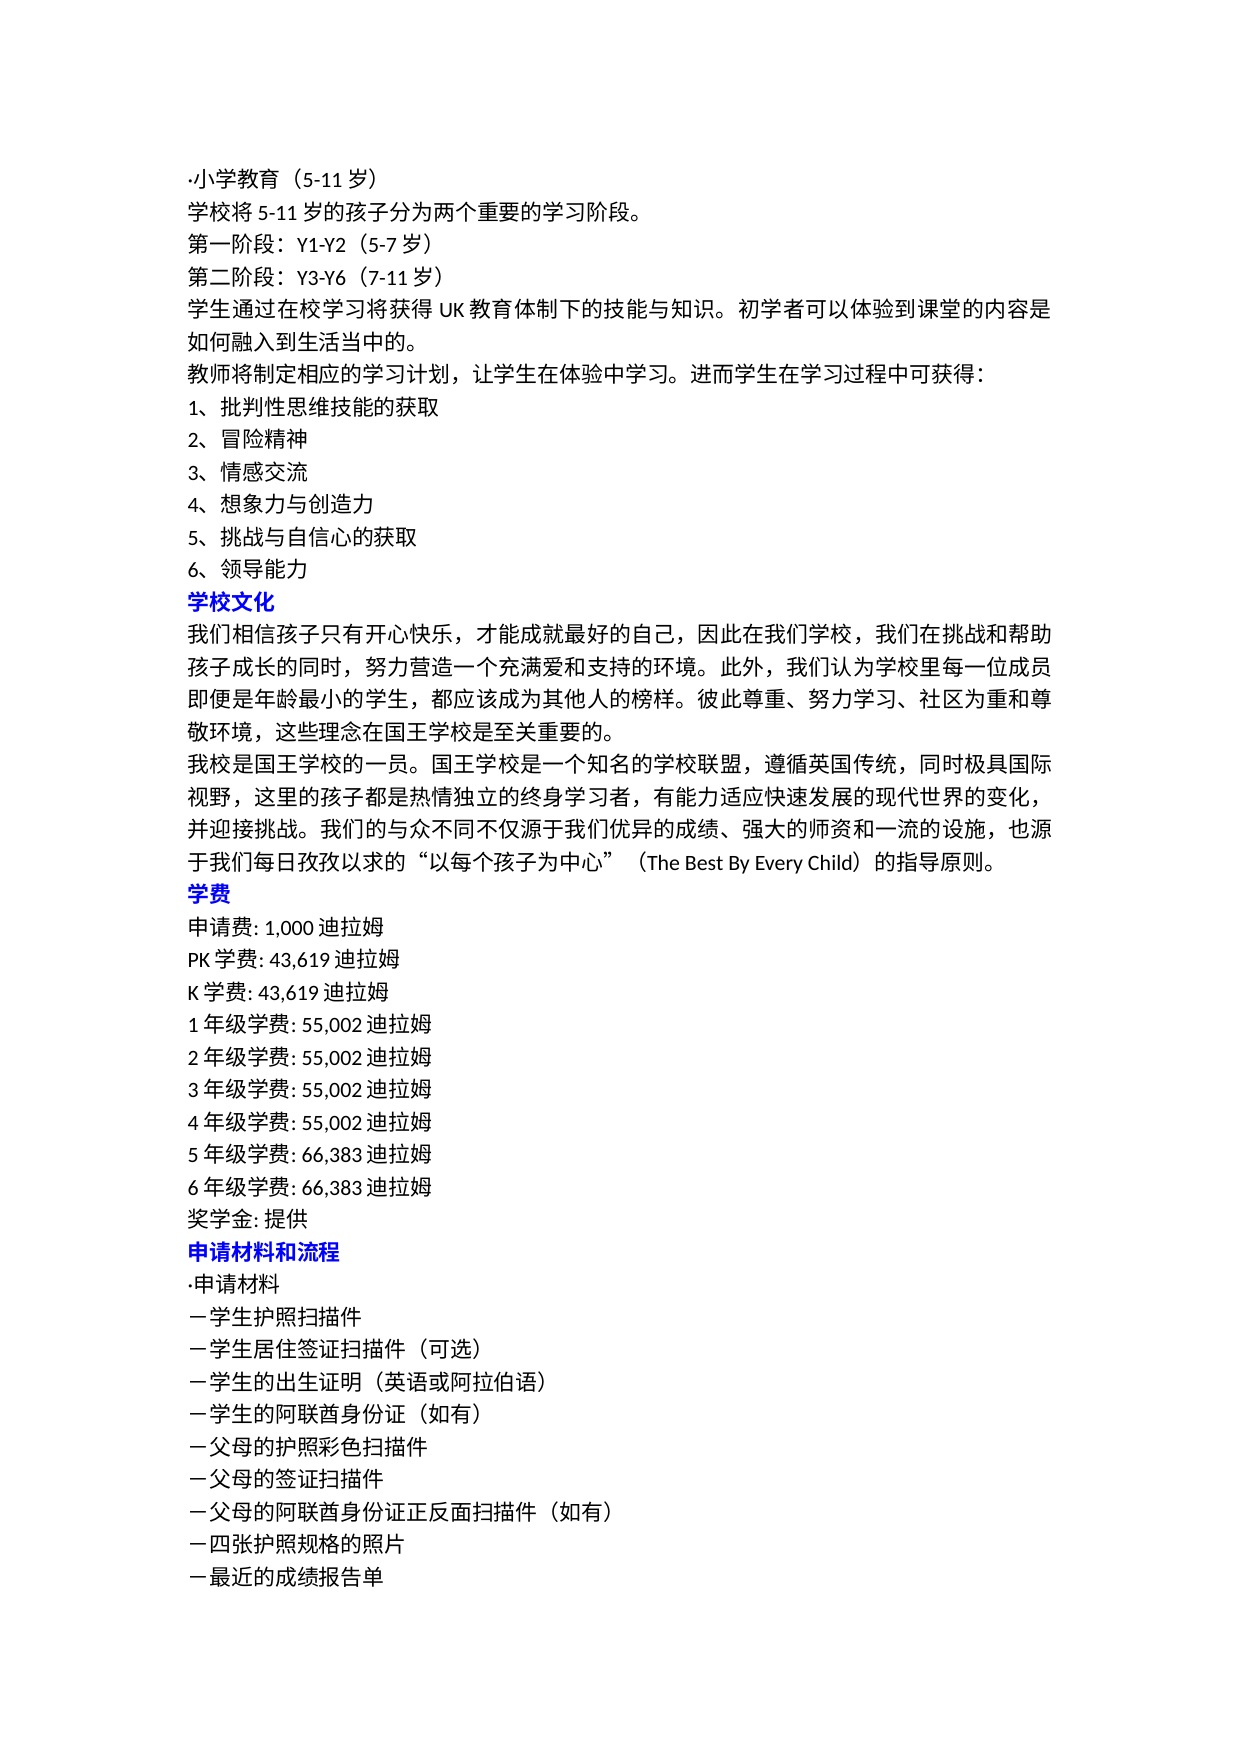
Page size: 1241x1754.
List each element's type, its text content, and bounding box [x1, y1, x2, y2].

text 1年级学费: 55,002迪拉姆 [187, 1007, 1053, 1039]
text 4年级学费: 55,002迪拉姆 [187, 1104, 1053, 1137]
text －父母的护照彩色扫描件 [187, 1429, 1053, 1462]
text 1、批判性思维技能的获取 [187, 389, 1053, 422]
text 学校将5-11岁的孩子分为两个重要的学习阶段。 [187, 194, 1053, 227]
text 我们相信孩子只有开心快乐，才能成就最好的自己，因此在我们学校，我们在挑战和帮助孩子成长的同时，努力营造一个充满爱和支持的环境。此外，我们认为学校里每一位成员，即便是年龄最小的学生，都应该成为其他人的榜样。彼此尊重、努力学习、社区为重和尊敬环境，这些理念在国王学校是至关重要的。 [187, 617, 1053, 747]
text 奖学金: 提供 [187, 1202, 1053, 1234]
text －学生护照扫描件 [187, 1299, 1053, 1332]
text 3年级学费: 55,002迪拉姆 [187, 1072, 1053, 1104]
text 3、情感交流 [187, 454, 1053, 487]
text －父母的阿联酋身份证正反面扫描件（如有） [187, 1494, 1053, 1527]
text －学生的出生证明（英语或阿拉伯语） [187, 1364, 1053, 1397]
text 5年级学费: 66,383迪拉姆 [187, 1137, 1053, 1169]
text －学生的阿联酋身份证（如有） [187, 1397, 1053, 1429]
text －四张护照规格的照片 [187, 1527, 1053, 1559]
text 我校是国王学校的一员。国王学校是一个知名的学校联盟，遵循英国传统，同时极具国际视野，这里的孩子都是热情独立的终身学习者，有能力适应快速发展的现代世界的变化，并迎接挑战。我们的与众不同不仅源于我们优异的成绩、强大的师资和一流的设施，也源于我们每日孜孜以求的“以每个孩子为中心”（The Best By Every Child）的指导原则。 [187, 747, 1053, 877]
text 申请材料和流程 [187, 1234, 1053, 1267]
text 学生通过在校学习将获得UK教育体制下的技能与知识。初学者可以体验到课堂的内容是如何融入到生活当中的。 [187, 292, 1053, 357]
text 学费 [187, 877, 1053, 909]
text 6年级学费: 66,383迪拉姆 [187, 1169, 1053, 1202]
text 2年级学费: 55,002迪拉姆 [187, 1039, 1053, 1072]
text 申请费: 1,000迪拉姆 [187, 909, 1053, 942]
text －父母的签证扫描件 [187, 1462, 1053, 1494]
text ·申请材料 [187, 1267, 1053, 1299]
text ·小学教育（5-11岁） [187, 162, 1053, 194]
text K学费: 43,619迪拉姆 [187, 974, 1053, 1007]
text 2、冒险精神 [187, 422, 1053, 454]
text 学校文化 [187, 584, 1053, 617]
text －学生居住签证扫描件（可选） [187, 1332, 1053, 1364]
text －最近的成绩报告单 [187, 1559, 1053, 1592]
text 教师将制定相应的学习计划，让学生在体验中学习。进而学生在学习过程中可获得： [187, 357, 1053, 389]
text 4、想象力与创造力 [187, 487, 1053, 519]
text PK学费: 43,619迪拉姆 [187, 942, 1053, 974]
text 5、挑战与自信心的获取 [187, 519, 1053, 552]
text 第一阶段：Y1-Y2（5-7岁） [187, 227, 1053, 259]
text 6、领导能力 [187, 552, 1053, 584]
text 第二阶段：Y3-Y6（7-11岁） [187, 259, 1053, 292]
